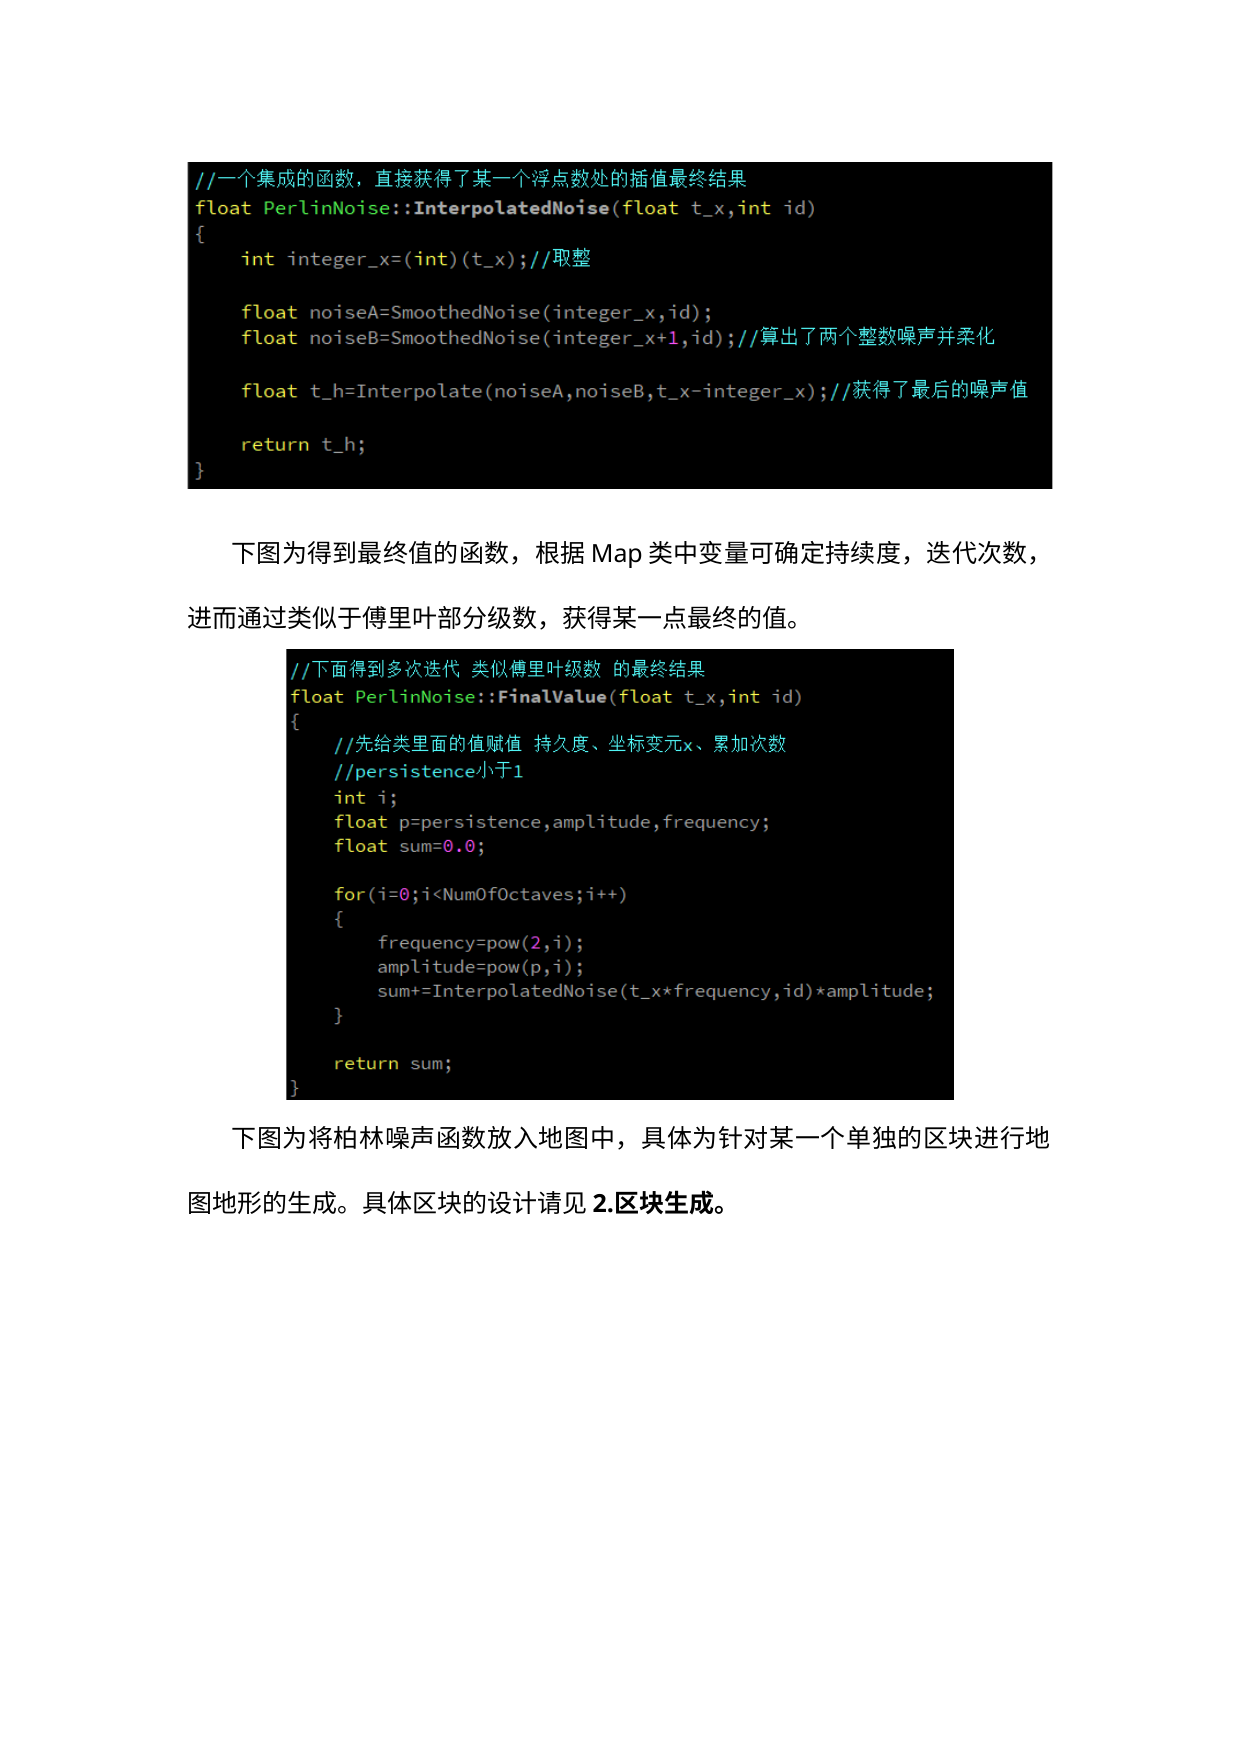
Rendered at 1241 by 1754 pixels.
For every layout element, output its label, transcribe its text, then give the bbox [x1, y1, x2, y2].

text 下图为得到最终值的函数，根据Map类中变量可确定持续度，迭代次数，进而通过类似于傅里叶部分级数，获得某一点最终的值。 [187, 519, 1053, 649]
picture [286, 649, 954, 1100]
text 下图为将柏林噪声函数放入地图中，具体为针对某一个单独的区块进行地图地形的生成。具体区块的设计请见2.区块生成。 [187, 1104, 1053, 1234]
picture [187, 162, 1053, 489]
